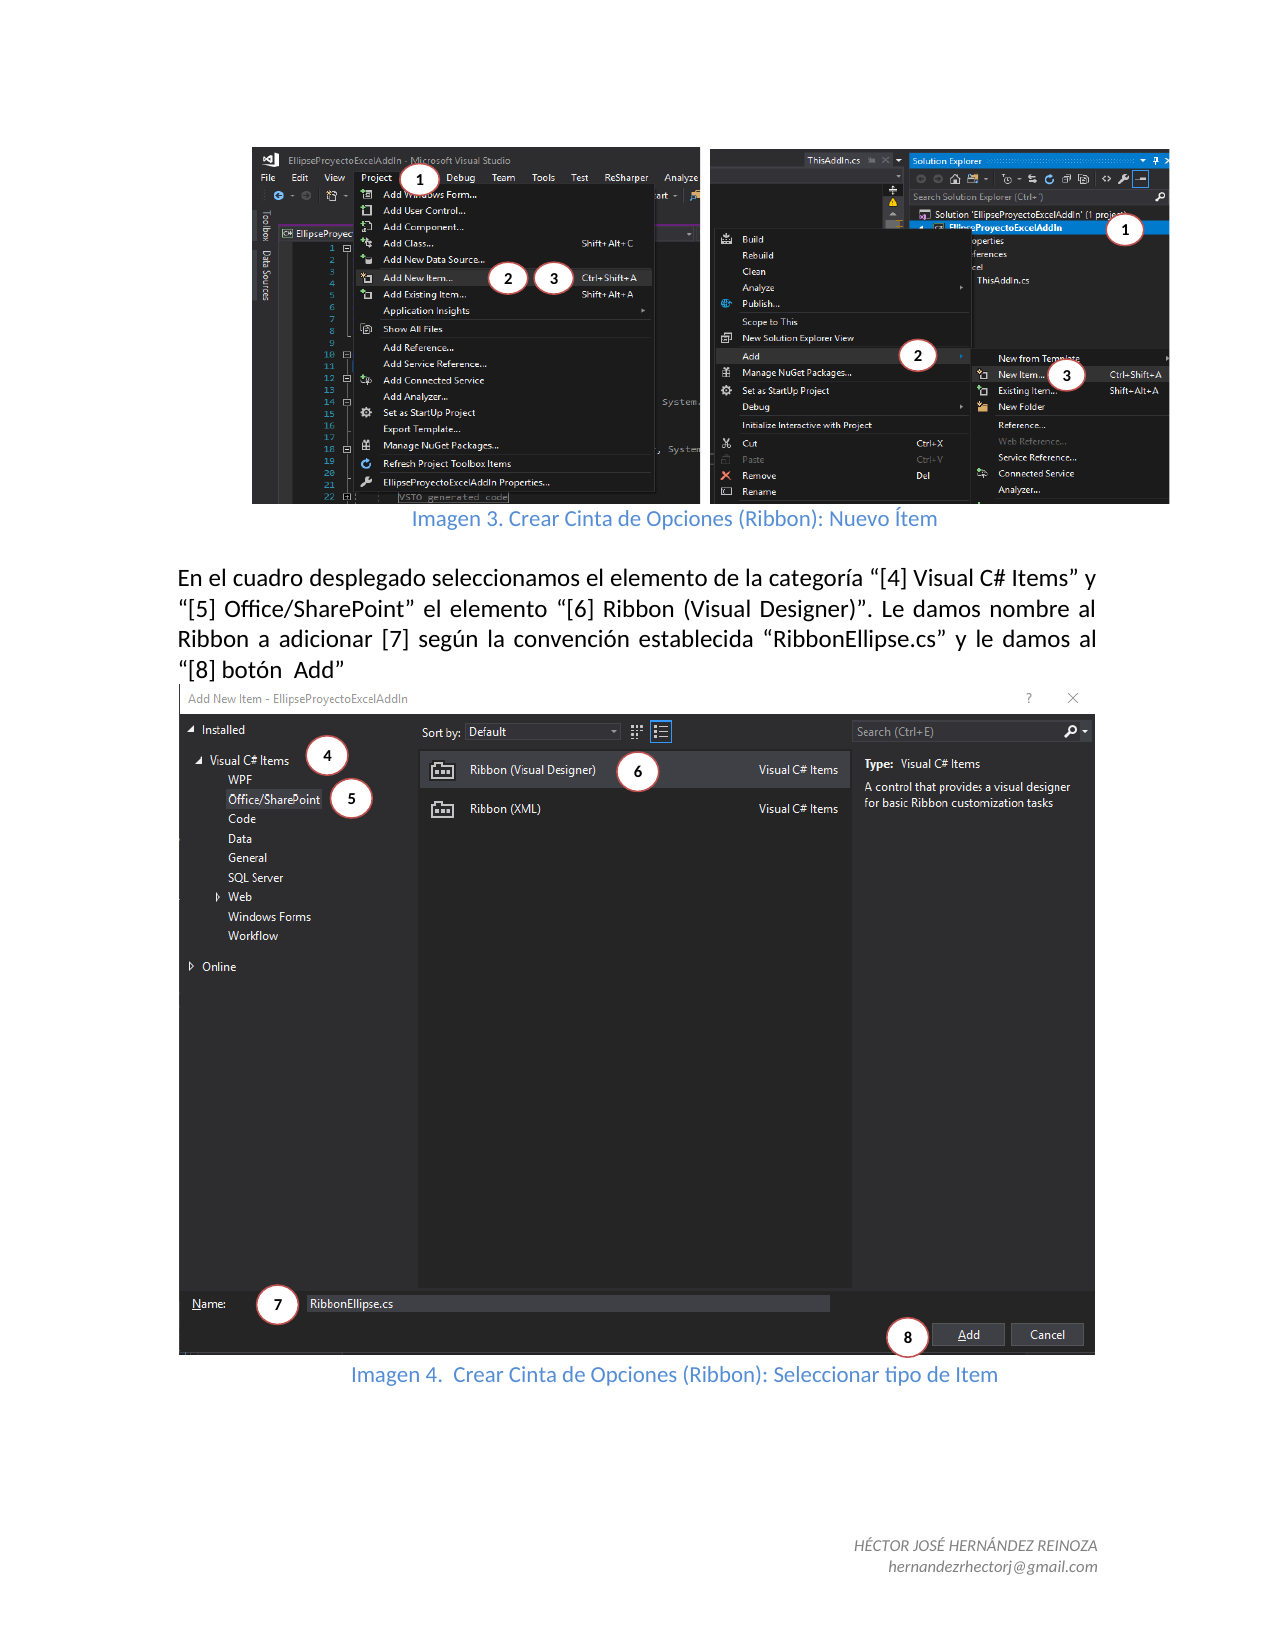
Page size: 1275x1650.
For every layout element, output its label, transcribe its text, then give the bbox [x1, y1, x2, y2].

picture [710, 149, 1170, 504]
text Imagen 3. Crear Cinta de Opciones (Ribbon): Nuevo Ítem [252, 504, 1098, 532]
text Imagen 4. Crear Cinta de Opciones (Ribbon): Seleccionar tipo de Item [252, 1360, 1098, 1388]
picture [179, 684, 1095, 1355]
picture [252, 147, 701, 504]
text En el cuadro desplegado seleccionamos el elemento de la categoría “[4] Visual C# Items” y “[5] Office/SharePoint” el elemento “[6] Ribbon (Visual Designer)”. Le damos nombre al Ribbon a adicionar [7] según la convención establecida “RibbonEllipse.cs” y le damos al “[8] botón Add” [177, 562, 1098, 684]
